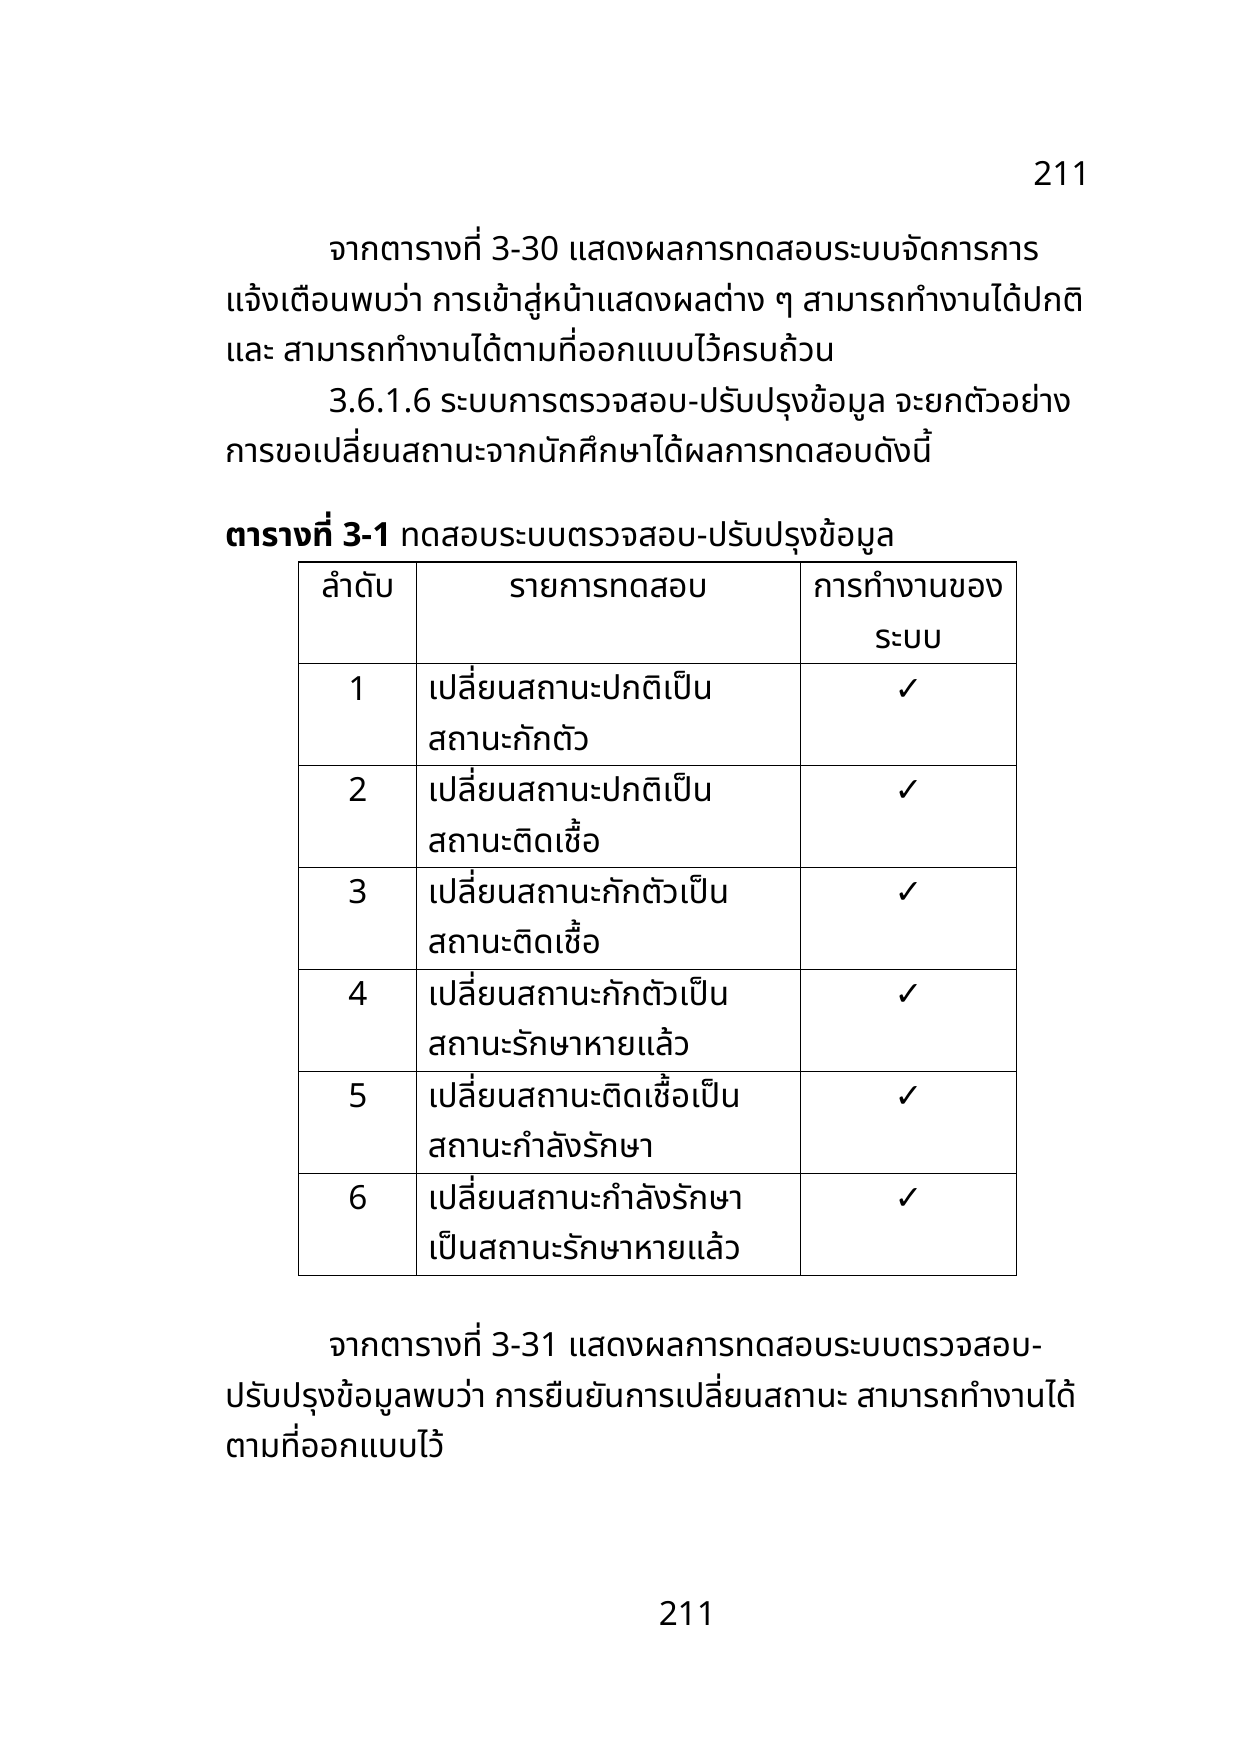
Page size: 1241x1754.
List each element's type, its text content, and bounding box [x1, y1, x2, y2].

text จากตารางที่ 3-31 แสดงผลการทดสอบระบบตรวจสอบ-ปรับปรุงข้อมูลพบว่า การยืนยันการเปลี่ยนสถานะ สามารถทำงานได้ตามที่ออกแบบไว้ [225, 1321, 1090, 1472]
subtitle ระบบการตรวจสอบ-ปรับปรุงข้อมูล จะยกตัวอย่างการขอเปลี่ยนสถานะจากนักศึกษาได้ผลการทดสอบดังนี้ [225, 376, 1090, 477]
text จากตารางที่ 3-30 แสดงผลการทดสอบระบบจัดการการแจ้งเตือนพบว่า การเข้าสู่หน้าแสดงผลต่าง ๆ สามารถทำงานได้ปกติ และ สามารถทำงานได้ตามที่ออกแบบไว้ครบถ้วน [225, 225, 1090, 376]
table_cell 5 [299, 1072, 416, 1173]
table_cell ✓ [801, 664, 1016, 765]
table_cell 6 [299, 1174, 416, 1274]
table_cell เปลี่ยนสถานะกักตัวเป็นสถานะติดเชื้อ [417, 868, 800, 969]
table_cell ✓ [801, 1174, 1016, 1274]
table_cell เปลี่ยนสถานะปกติเป็นสถานะกักตัว [417, 664, 800, 765]
table_cell ✓ [801, 970, 1016, 1071]
table_cell 4 [299, 970, 416, 1071]
table_cell 2 [299, 766, 416, 867]
subtitle ทดสอบระบบตรวจสอบ-ปรับปรุงข้อมูล [225, 511, 1090, 561]
table_cell เปลี่ยนสถานะกำลังรักษาเป็นสถานะรักษาหายแล้ว [417, 1174, 800, 1274]
table_cell 1 [299, 664, 416, 765]
table_header รายการทดสอบ [417, 563, 800, 663]
table_cell ✓ [801, 766, 1016, 867]
table_cell เปลี่ยนสถานะกักตัวเป็นสถานะรักษาหายแล้ว [417, 970, 800, 1071]
table_cell ✓ [801, 868, 1016, 969]
table_cell 3 [299, 868, 416, 969]
table_cell เปลี่ยนสถานะติดเชื้อเป็นสถานะกำลังรักษา [417, 1072, 800, 1173]
table_cell เปลี่ยนสถานะปกติเป็นสถานะติดเชื้อ [417, 766, 800, 867]
table_header ลำดับ [299, 563, 416, 663]
table_cell ✓ [801, 1072, 1016, 1173]
table_header การทำงานของระบบ [801, 563, 1016, 663]
